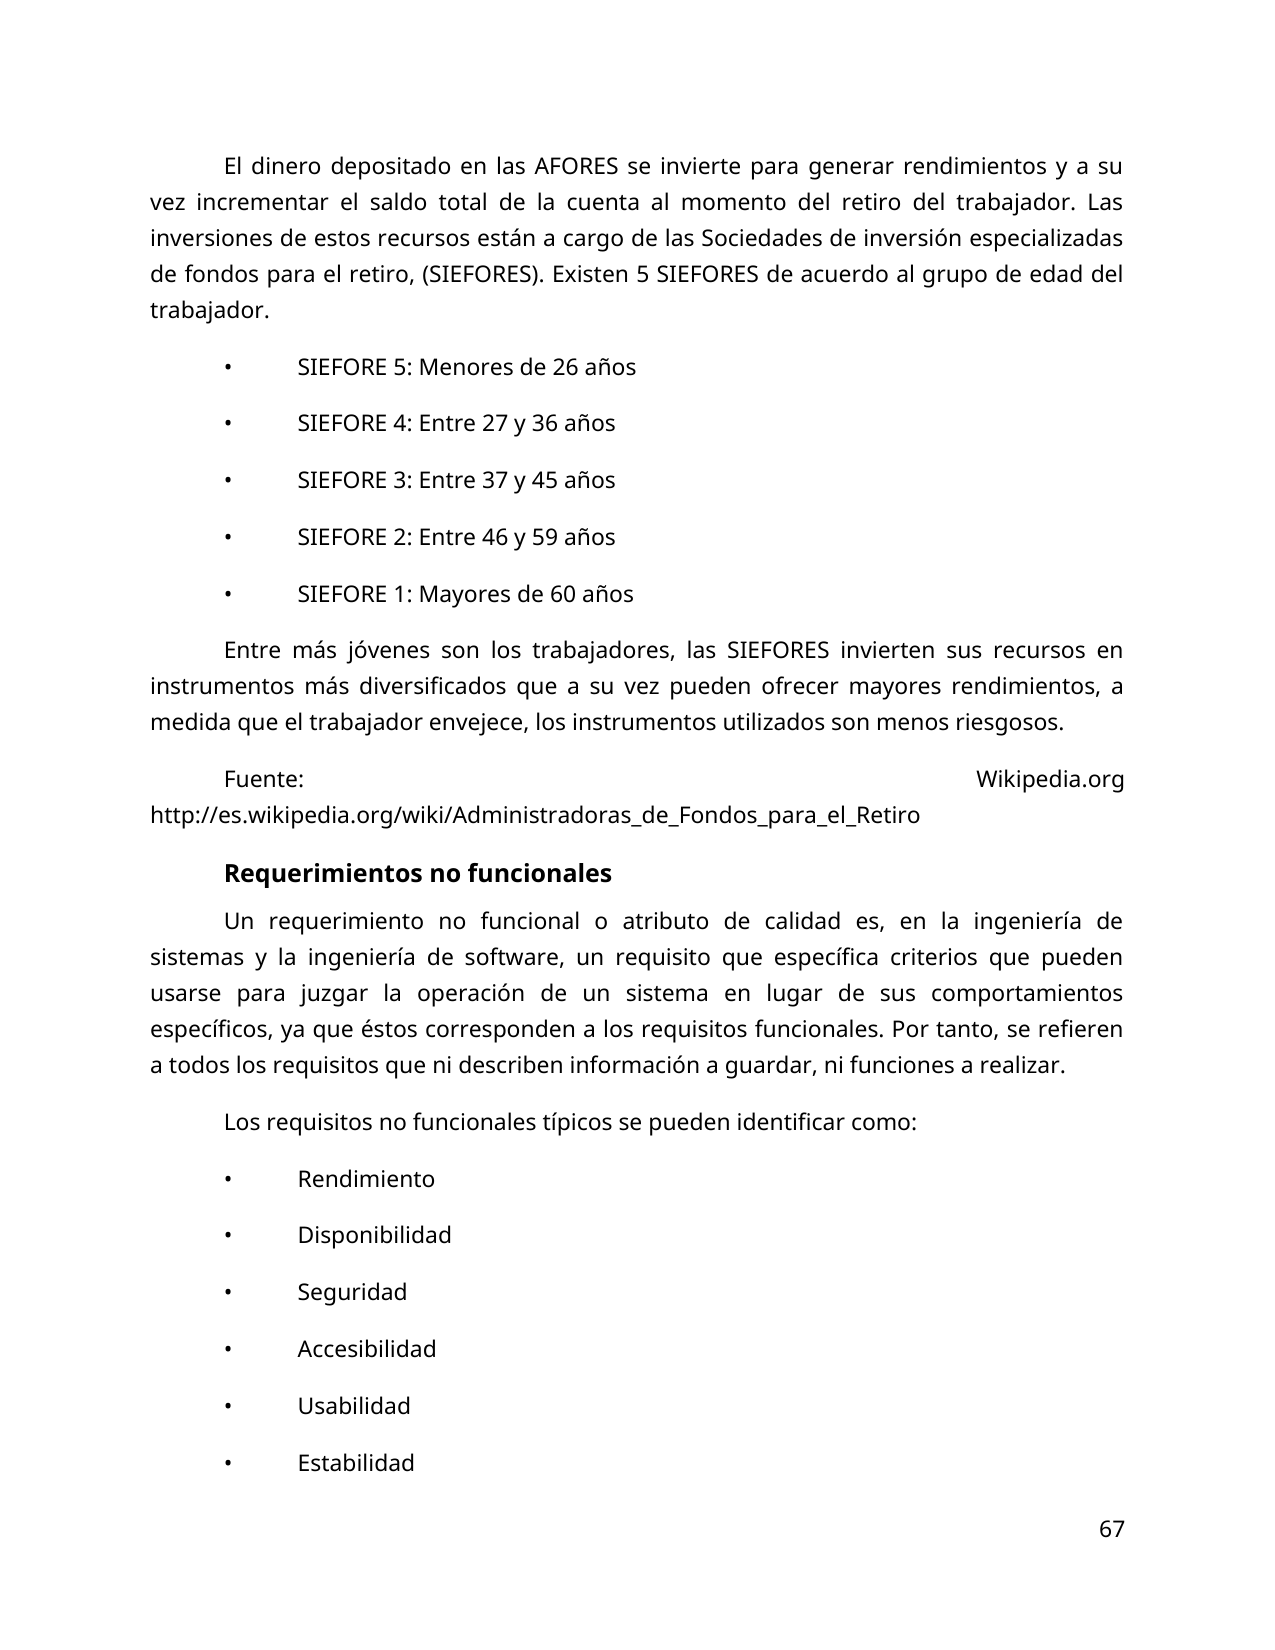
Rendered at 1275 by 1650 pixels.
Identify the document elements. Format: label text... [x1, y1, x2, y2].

text • Accesibilidad [150, 1333, 1125, 1364]
text Un requerimiento no funcional o atributo de calidad es, en la ingeniería de sistemas y la ingeniería de software, un requisito que específica criterios que pueden usarse para juzgar la operación de un sistema en lugar de sus comportamientos específicos, ya que éstos corresponden a los requisitos funcionales. Por tanto, se refieren a todos los requisitos que ni describen información a guardar, ni funciones a realizar. [150, 905, 1125, 1080]
text • SIEFORE 5: Menores de 26 años [150, 351, 1125, 382]
text • SIEFORE 1: Mayores de 60 años [150, 578, 1125, 609]
text El dinero depositado en las AFORES se invierte para generar rendimientos y a su vez incrementar el saldo total de la cuenta al momento del retiro del trabajador. Las inversiones de estos recursos están a cargo de las Sociedades de inversión especializadas de fondos para el retiro, (SIEFORES). Existen 5 SIEFORES de acuerdo al grupo de edad del trabajador. [150, 150, 1125, 325]
text • Disponibilidad [150, 1219, 1125, 1251]
text Entre más jóvenes son los trabajadores, las SIEFORES invierten sus recursos en instrumentos más diversificados que a su vez pueden ofrecer mayores rendimientos, a medida que el trabajador envejece, los instrumentos utilizados son menos riesgosos. [150, 634, 1125, 737]
text Fuente: Wikipedia.org http://es.wikipedia.org/wiki/Administradoras_de_Fondos_para_el_Retiro [150, 763, 1125, 830]
text • Rendimiento [150, 1163, 1125, 1194]
text • Seguridad [150, 1276, 1125, 1307]
subtitle Requerimientos no funcionales [150, 856, 1125, 890]
text Los requisitos no funcionales típicos se pueden identificar como: [150, 1106, 1125, 1137]
text • Usabilidad [150, 1390, 1125, 1421]
text • Estabilidad [150, 1446, 1125, 1478]
text • SIEFORE 2: Entre 46 y 59 años [150, 521, 1125, 552]
text • SIEFORE 4: Entre 27 y 36 años [150, 407, 1125, 438]
text • SIEFORE 3: Entre 37 y 45 años [150, 464, 1125, 495]
